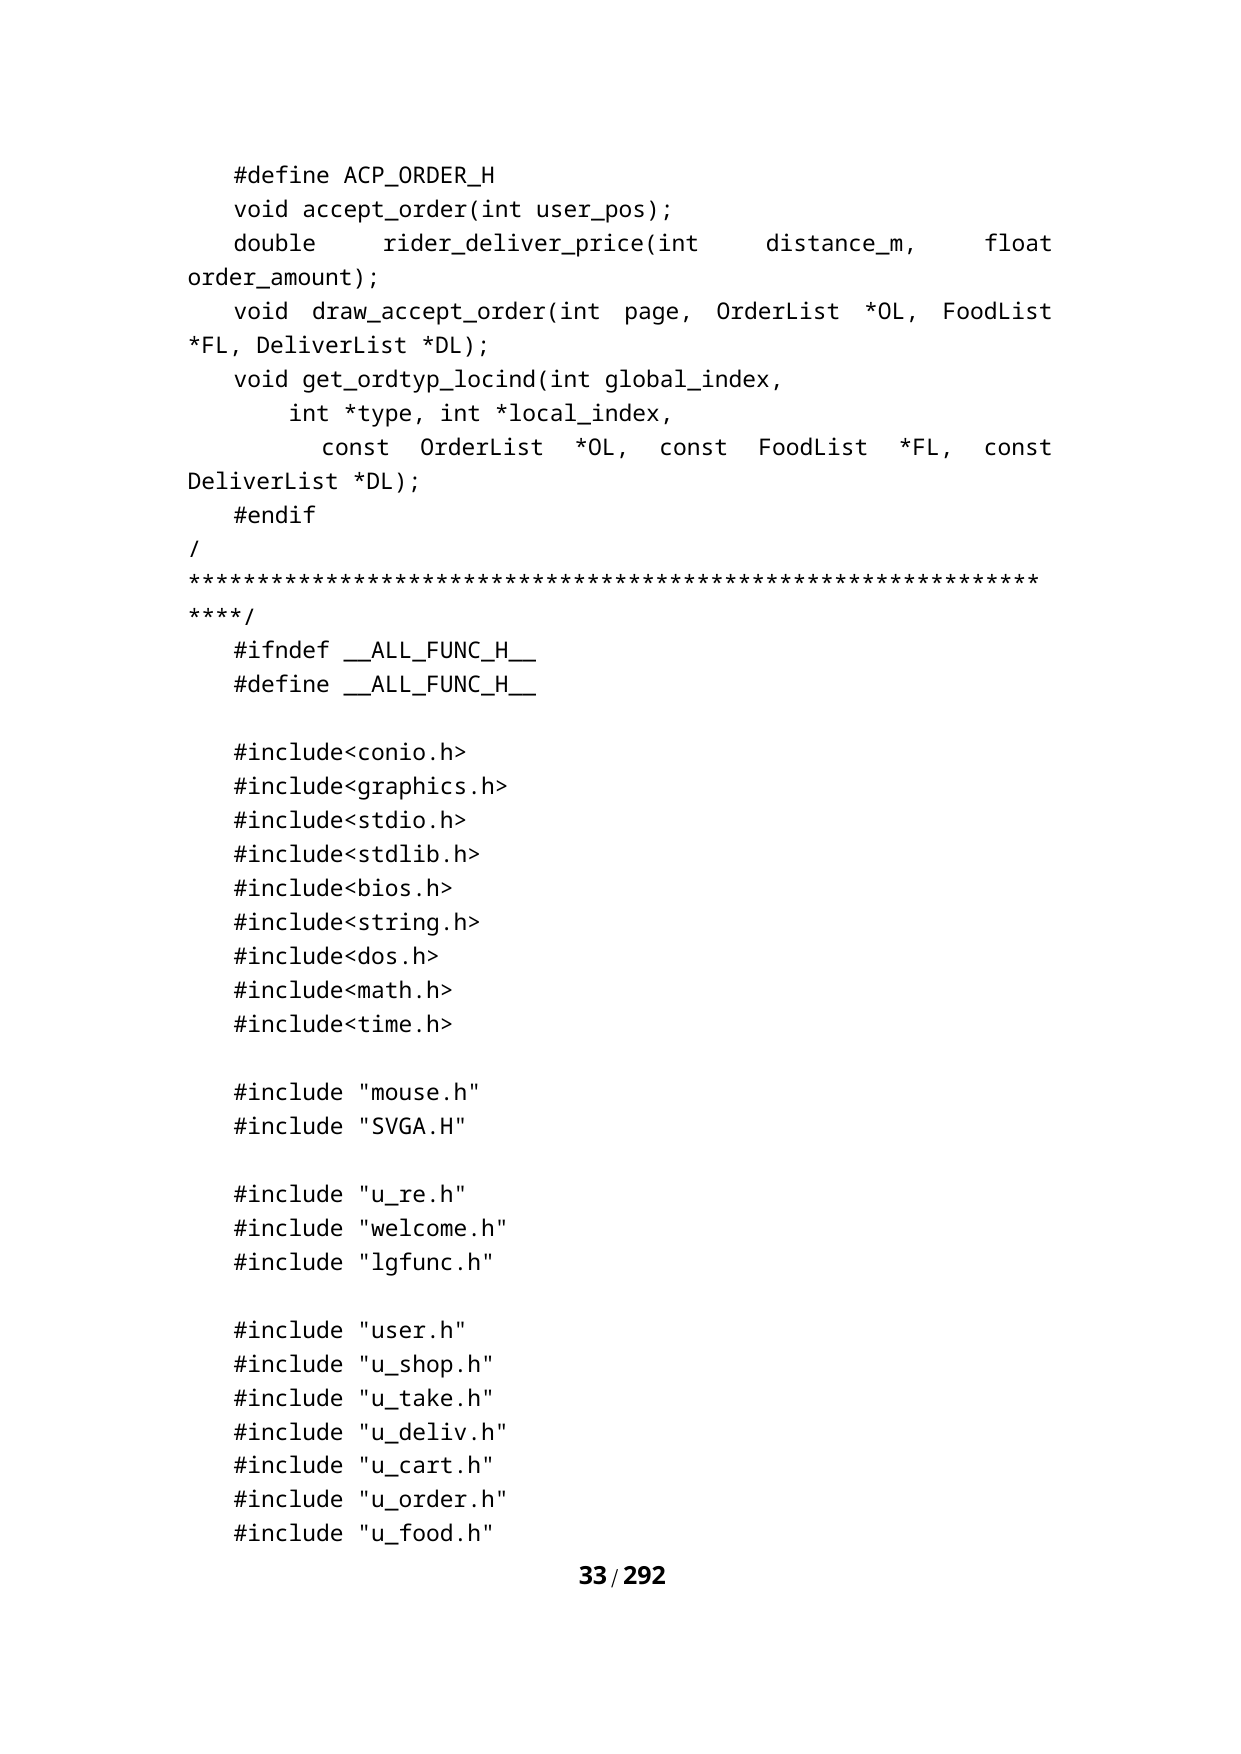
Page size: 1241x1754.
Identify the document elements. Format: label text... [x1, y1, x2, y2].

text #endif [187, 497, 1053, 531]
text #include "u_food.h" [187, 1516, 1053, 1550]
text #include "u_order.h" [187, 1482, 1053, 1516]
text #include "u_deliv.h" [187, 1414, 1053, 1448]
text #include<time.h> [187, 1007, 1053, 1041]
text /******************************************************************/ [187, 531, 1053, 633]
text #include<stdlib.h> [187, 837, 1053, 871]
text #include<bios.h> [187, 871, 1053, 905]
text const OrderList *OL, const FoodList *FL, const DeliverList *DL); [187, 429, 1053, 497]
text #include "u_re.h" [187, 1176, 1053, 1210]
text #include "user.h" [187, 1312, 1053, 1346]
text #include "u_shop.h" [187, 1346, 1053, 1380]
text double rider_deliver_price(int distance_m, float order_amount); [187, 226, 1053, 293]
text #include<graphics.h> [187, 769, 1053, 803]
text #include<stdio.h> [187, 803, 1053, 837]
text #include<string.h> [187, 905, 1053, 939]
text #define ACP_ORDER_H [187, 158, 1053, 192]
text void accept_order(int user_pos); [187, 192, 1053, 226]
text #include "mouse.h" [187, 1074, 1053, 1108]
text #include<dos.h> [187, 939, 1053, 973]
text #include "u_cart.h" [187, 1448, 1053, 1482]
text #include<conio.h> [187, 735, 1053, 769]
text #include "u_take.h" [187, 1380, 1053, 1414]
text int *type, int *local_index, [187, 395, 1053, 429]
text #include<math.h> [187, 973, 1053, 1007]
text #include "welcome.h" [187, 1210, 1053, 1244]
text #include "lgfunc.h" [187, 1244, 1053, 1278]
text #define __ALL_FUNC_H__ [187, 667, 1053, 701]
text #ifndef __ALL_FUNC_H__ [187, 633, 1053, 667]
text void get_ordtyp_locind(int global_index, [187, 361, 1053, 395]
text #include "SVGA.H" [187, 1108, 1053, 1142]
text void draw_accept_order(int page, OrderList *OL, FoodList *FL, DeliverList *DL); [187, 293, 1053, 361]
